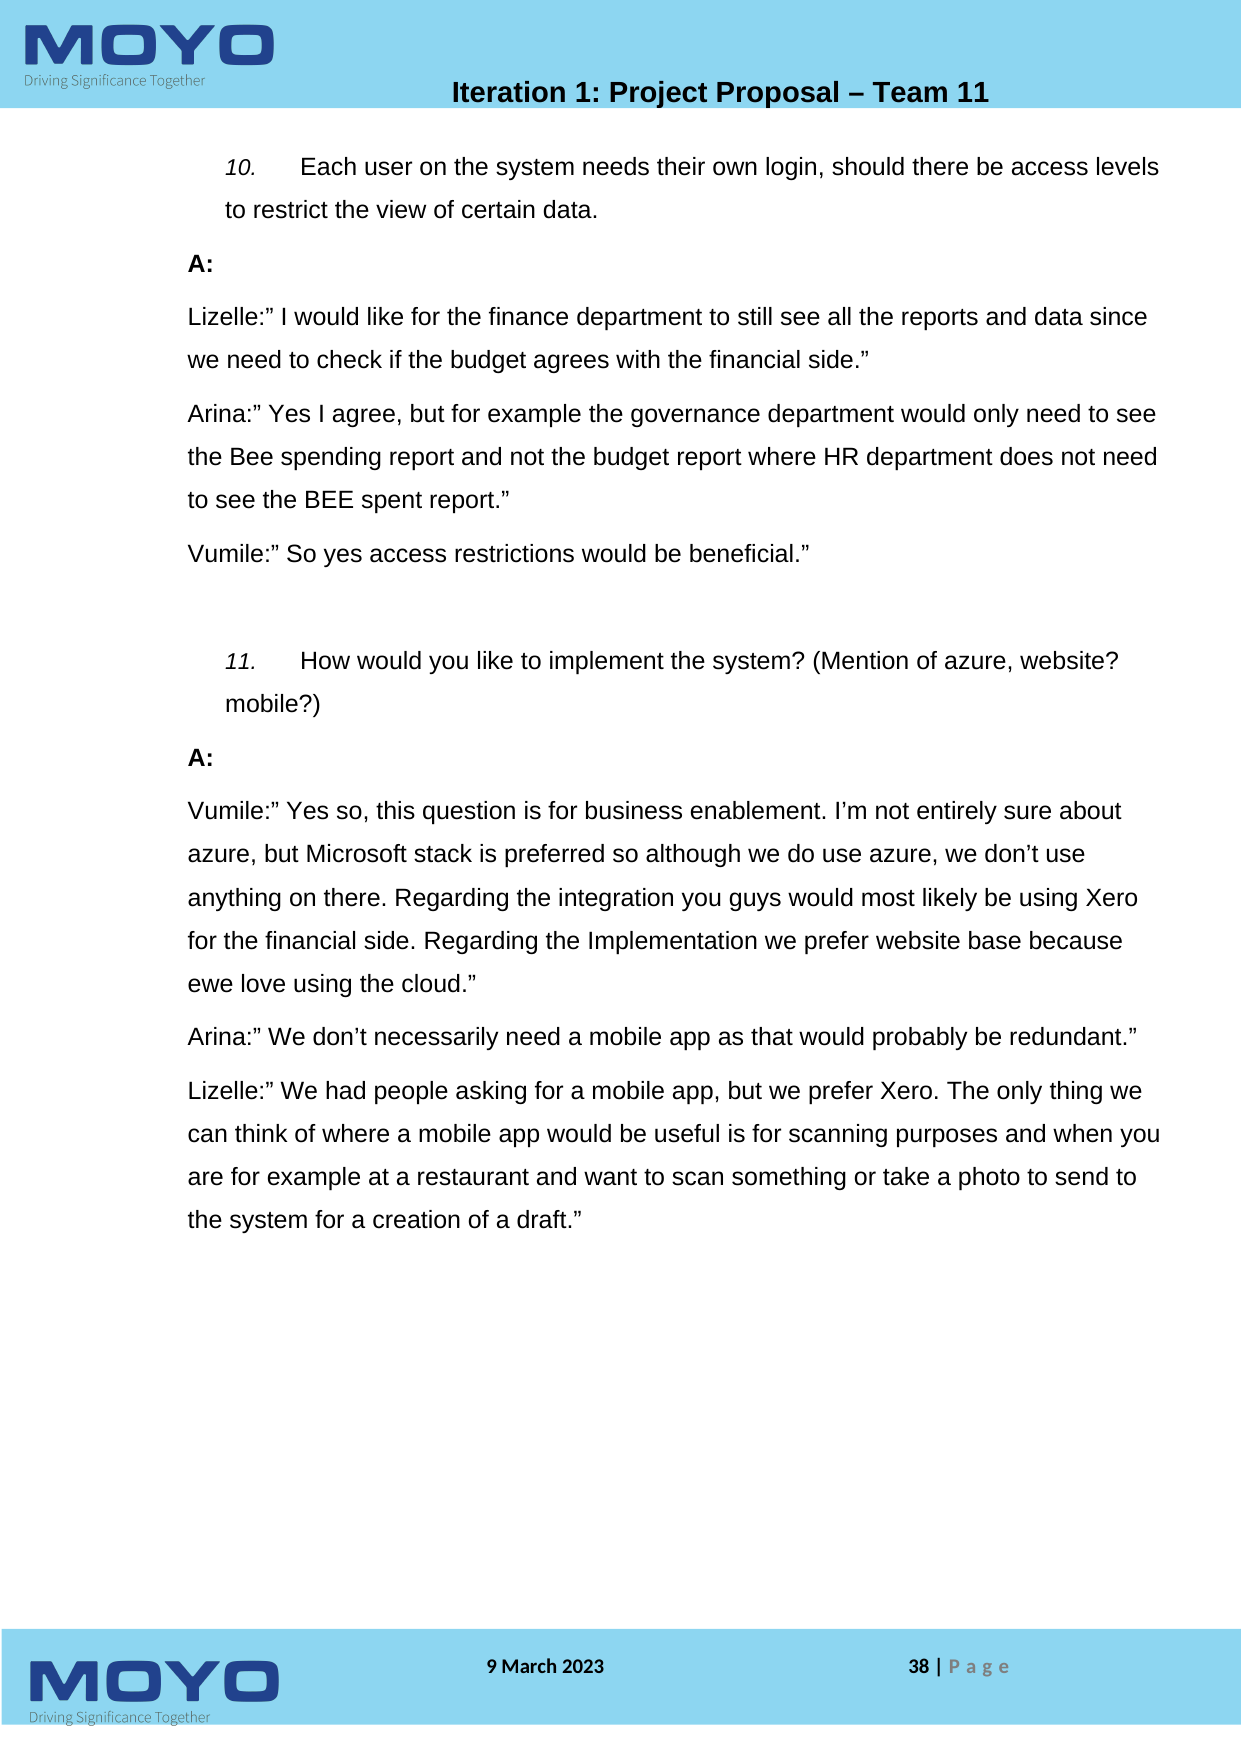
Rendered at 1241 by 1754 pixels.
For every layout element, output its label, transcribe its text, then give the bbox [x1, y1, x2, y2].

text A: [187, 743, 1165, 772]
text Lizelle:” I would like for the finance department to still see all the reports and data since we need to check if the budget agrees with the financial side.” [187, 302, 1165, 374]
list Each user on the system needs their own login, should there be access levels to restrict the view of certain data. [225, 152, 1165, 224]
text Arina:” We don’t necessarily need a mobile app as that would probably be redundant.” [187, 1022, 1165, 1051]
text Vumile:” So yes access restrictions would be beneficial.” [187, 539, 1165, 567]
text Lizelle:” We had people asking for a mobile app, but we prefer Xero. The only thing we can think of where a mobile app would be useful is for scanning purposes and when you are for example at a restaurant and want to scan something or take a photo to send to the system for a creation of a draft.” [187, 1076, 1165, 1234]
picture [26, 1655, 282, 1729]
text Arina:” Yes I agree, but for example the governance department would only need to see the Bee spending report and not the budget report where HR department does not need to see the BEE spent report.” [187, 399, 1165, 514]
picture [21, 19, 277, 92]
text A: [187, 249, 1165, 277]
text Vumile:” Yes so, this question is for business enablement. I’m not entirely sure about azure, but Microsoft stack is preferred so although we do use azure, we don’t use anything on there. Regarding the integration you guys would most likely be using Xero for the financial side. Regarding the Implementation we prefer website base because ewe love using the cloud.” [187, 796, 1165, 998]
list How would you like to implement the system? (Mention of azure, website? mobile?) [225, 646, 1165, 718]
